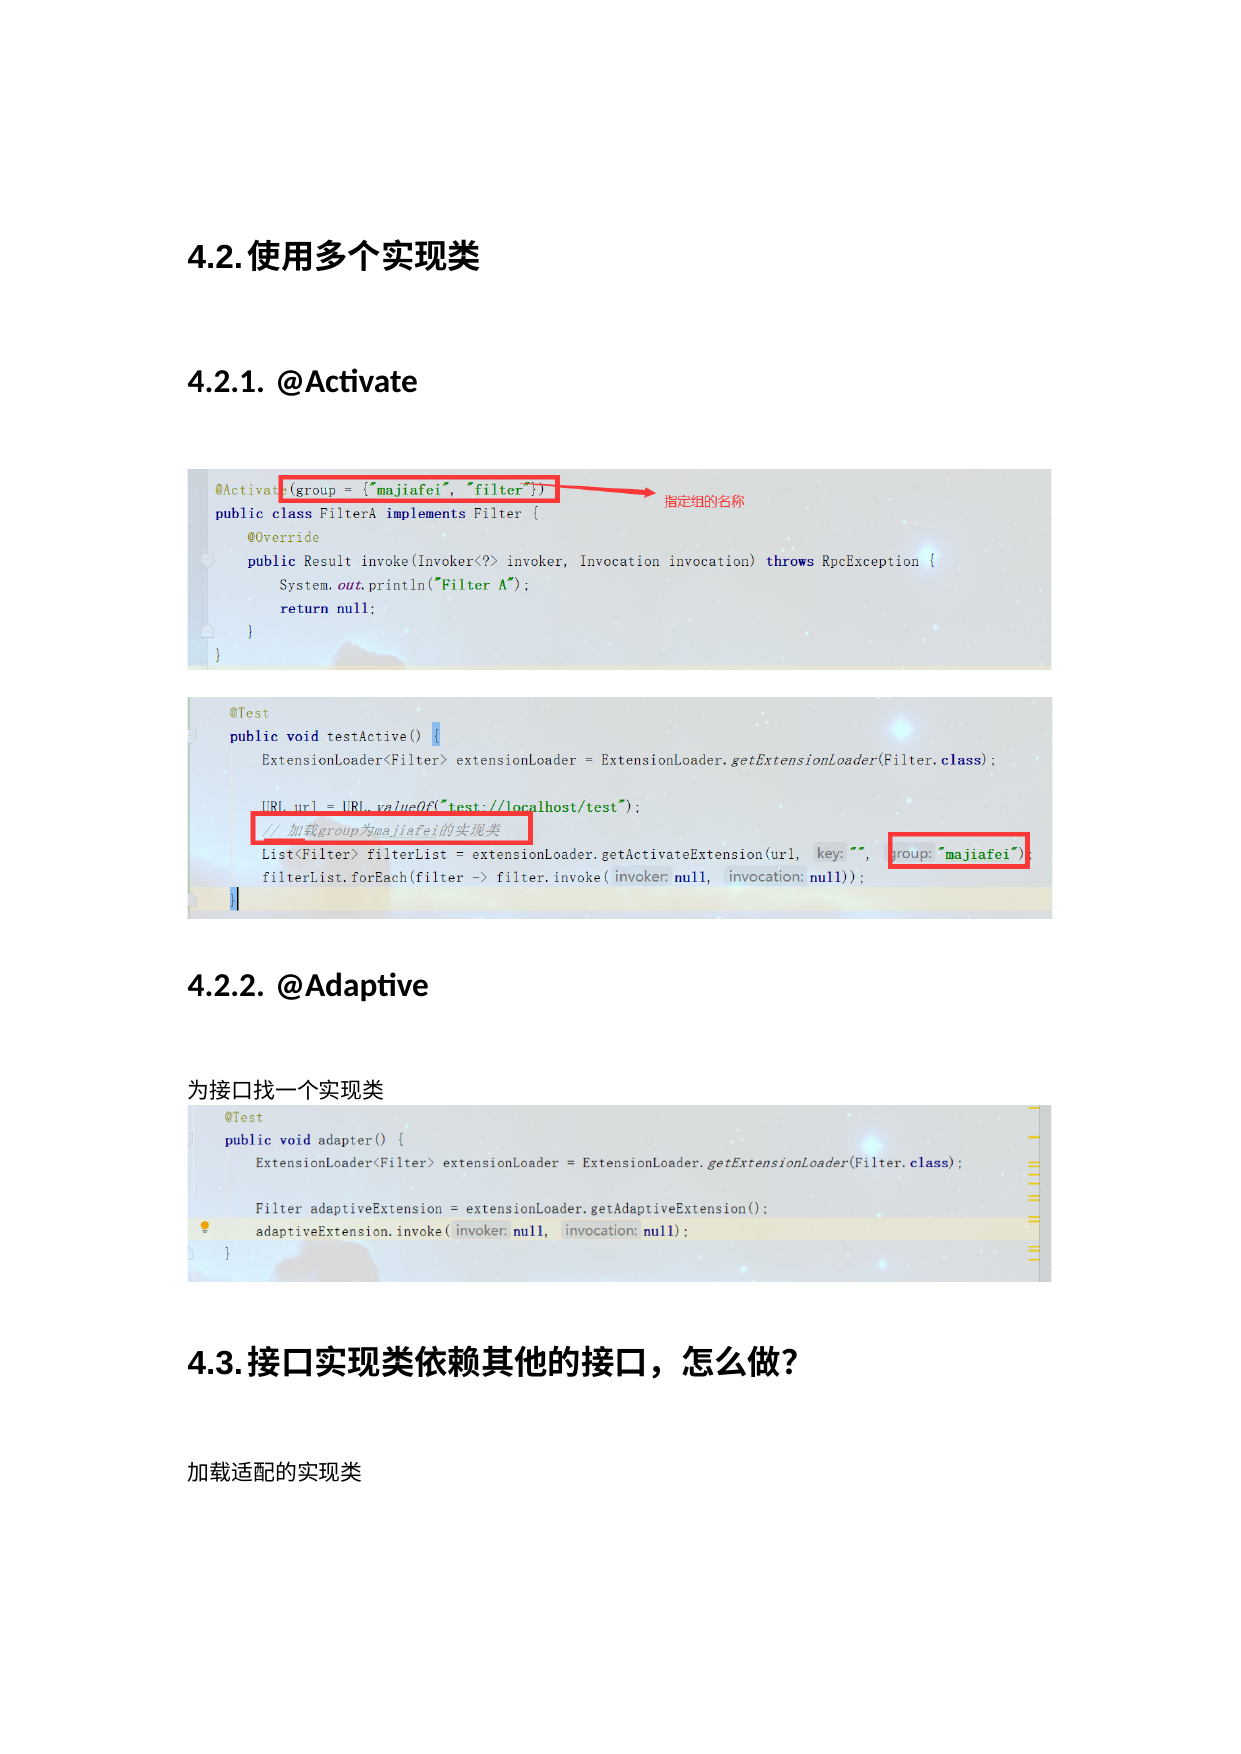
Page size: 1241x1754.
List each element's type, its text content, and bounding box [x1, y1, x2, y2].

subtitle @Adaptive [187, 952, 1053, 1017]
text 为接口找一个实现类 [187, 1073, 1053, 1106]
subtitle @Activate [187, 348, 1053, 413]
picture [187, 1105, 1052, 1282]
picture [187, 697, 1053, 919]
subtitle 接口实现类依赖其他的接口，怎么做？ [187, 1328, 1053, 1393]
subtitle 使用多个实现类 [187, 222, 1053, 287]
text 加载适配的实现类 [187, 1454, 1053, 1487]
picture [187, 469, 1052, 670]
